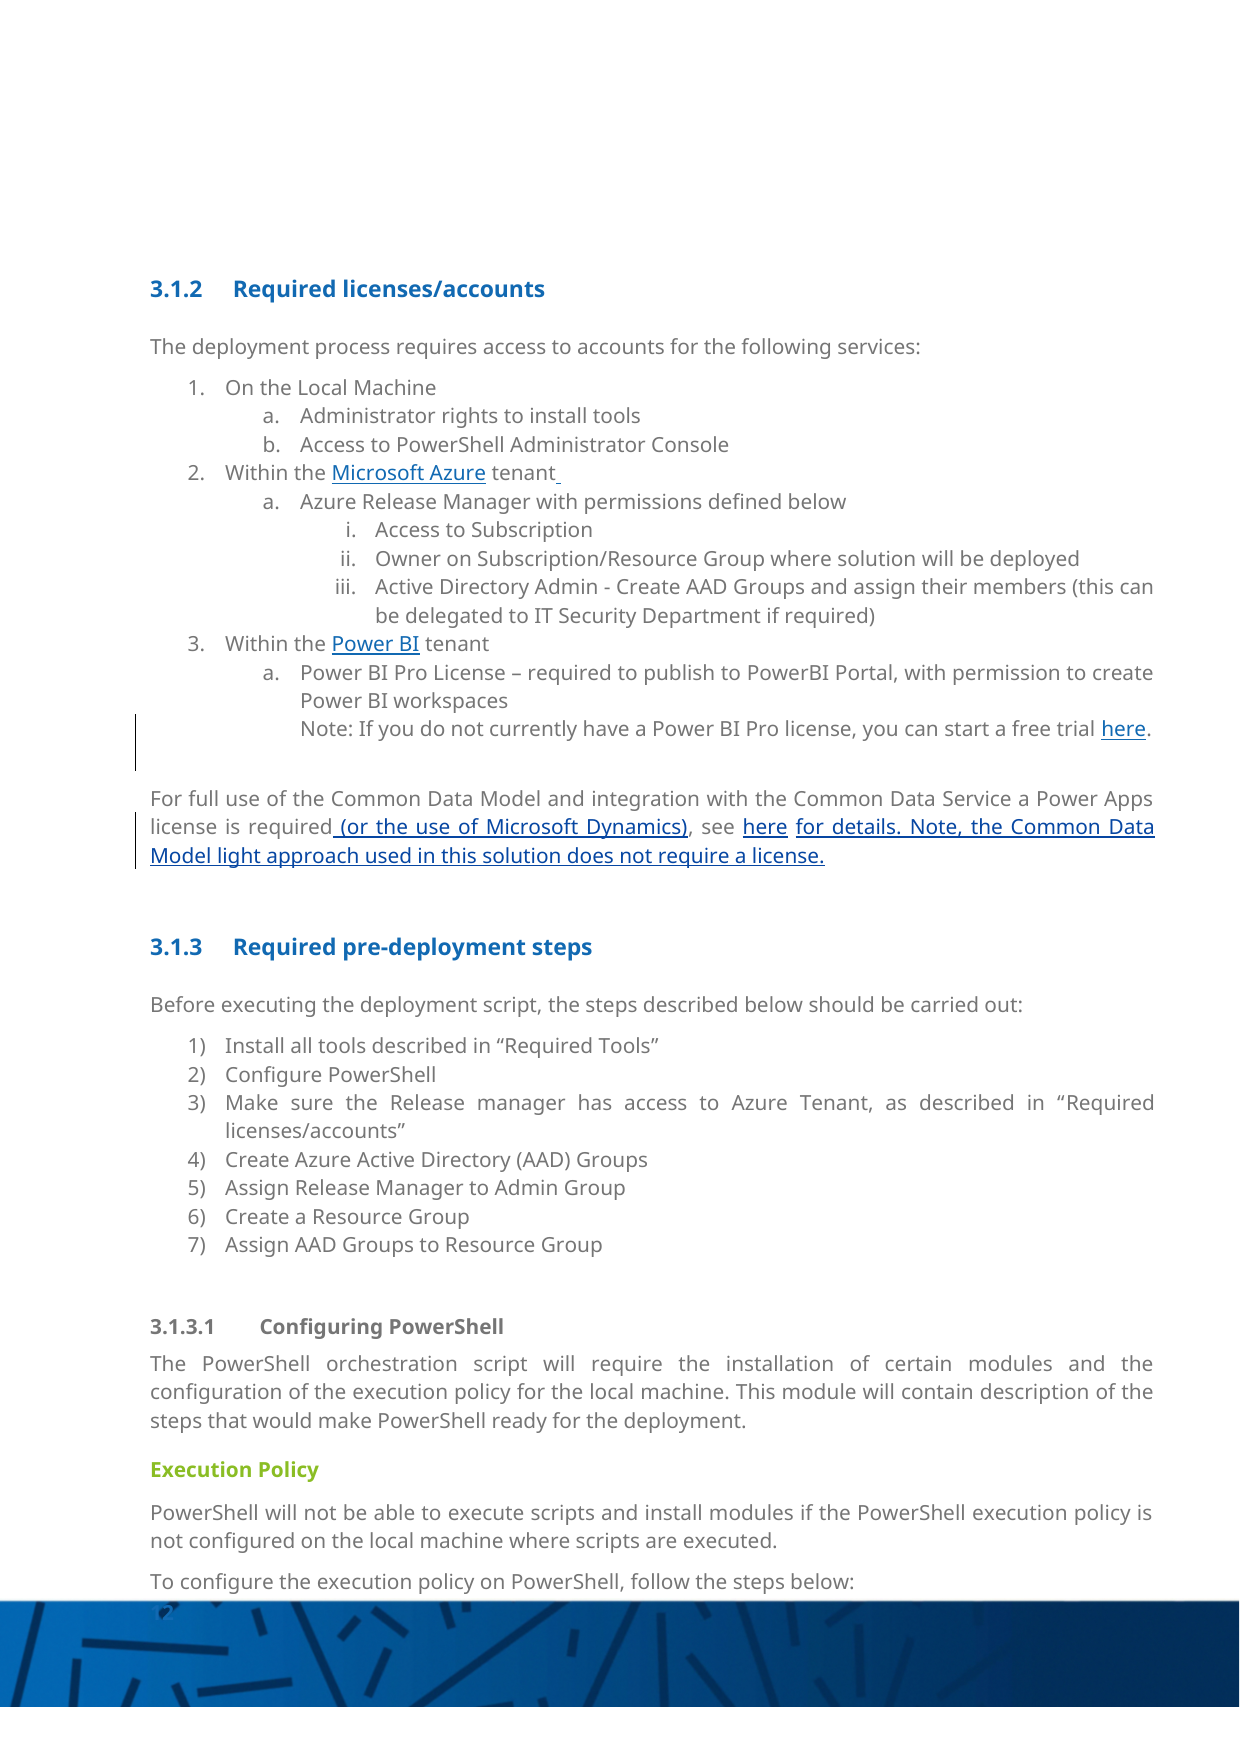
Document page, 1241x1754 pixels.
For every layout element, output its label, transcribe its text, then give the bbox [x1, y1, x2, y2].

list Make sure the Release manager has access to Azure Tenant, as described in “Required licenses/accounts” [187, 1088, 1155, 1145]
subtitle Required licenses/accounts [150, 273, 1155, 304]
list On the Local Machine [187, 373, 1155, 402]
list Assign Release Manager to Admin Group [187, 1173, 1155, 1202]
list Owner on Subscription/Resource Group where solution will be deployed [356, 544, 1155, 572]
list Assign AAD Groups to Resource Group [187, 1230, 1155, 1259]
list Configure PowerShell [187, 1060, 1155, 1088]
list Within the Power BI tenant [187, 629, 1155, 658]
list Administrator rights to install tools [262, 402, 1155, 430]
text PowerShell will not be able to execute scripts and install modules if the PowerShell execution policy is not configured on the local machine where scripts are executed. [150, 1498, 1155, 1554]
text To configure the execution policy on PowerShell, follow the steps below: [150, 1567, 1155, 1596]
text The PowerShell orchestration script will require the installation of certain modules and the configuration of the execution policy for the local machine. This module will contain description of the steps that would make PowerShell ready for the deployment. [150, 1349, 1155, 1434]
list Access to Subscription [356, 515, 1155, 544]
text For full use of the Common Data Model and integration with the Common Data Service a Power Apps license is required, see [150, 784, 1155, 869]
list Power BI Pro License – required to publish to PowerBI Portal, with permission to create Power BI workspaces [262, 658, 1155, 714]
subtitle Execution Policy [150, 1455, 1155, 1483]
list Install all tools described in “Required Tools” [187, 1031, 1155, 1060]
list Active Directory Admin - Create AAD Groups and assign their members (this can be delegated to IT Security Department if required) [356, 572, 1155, 629]
list Azure Release Manager with permissions defined below [262, 487, 1155, 515]
text The deployment process requires access to accounts for the following services: [150, 332, 1155, 361]
list Create Azure Active Directory (AAD) Groups [187, 1145, 1155, 1173]
subtitle Required pre-deployment steps [150, 931, 1155, 962]
list Access to PowerShell Administrator Console [262, 430, 1155, 458]
list Create a Resource Group [187, 1202, 1155, 1230]
picture [0, 1598, 1240, 1707]
subtitle Configuring PowerShell [150, 1312, 1155, 1341]
list Within the Microsoft Azure tenant [187, 458, 1155, 487]
list Note: If you do not currently have a Power BI Pro license, you can start a free trial here. [300, 714, 1155, 743]
text Before executing the deployment script, the steps described below should be carried out: [150, 990, 1155, 1019]
